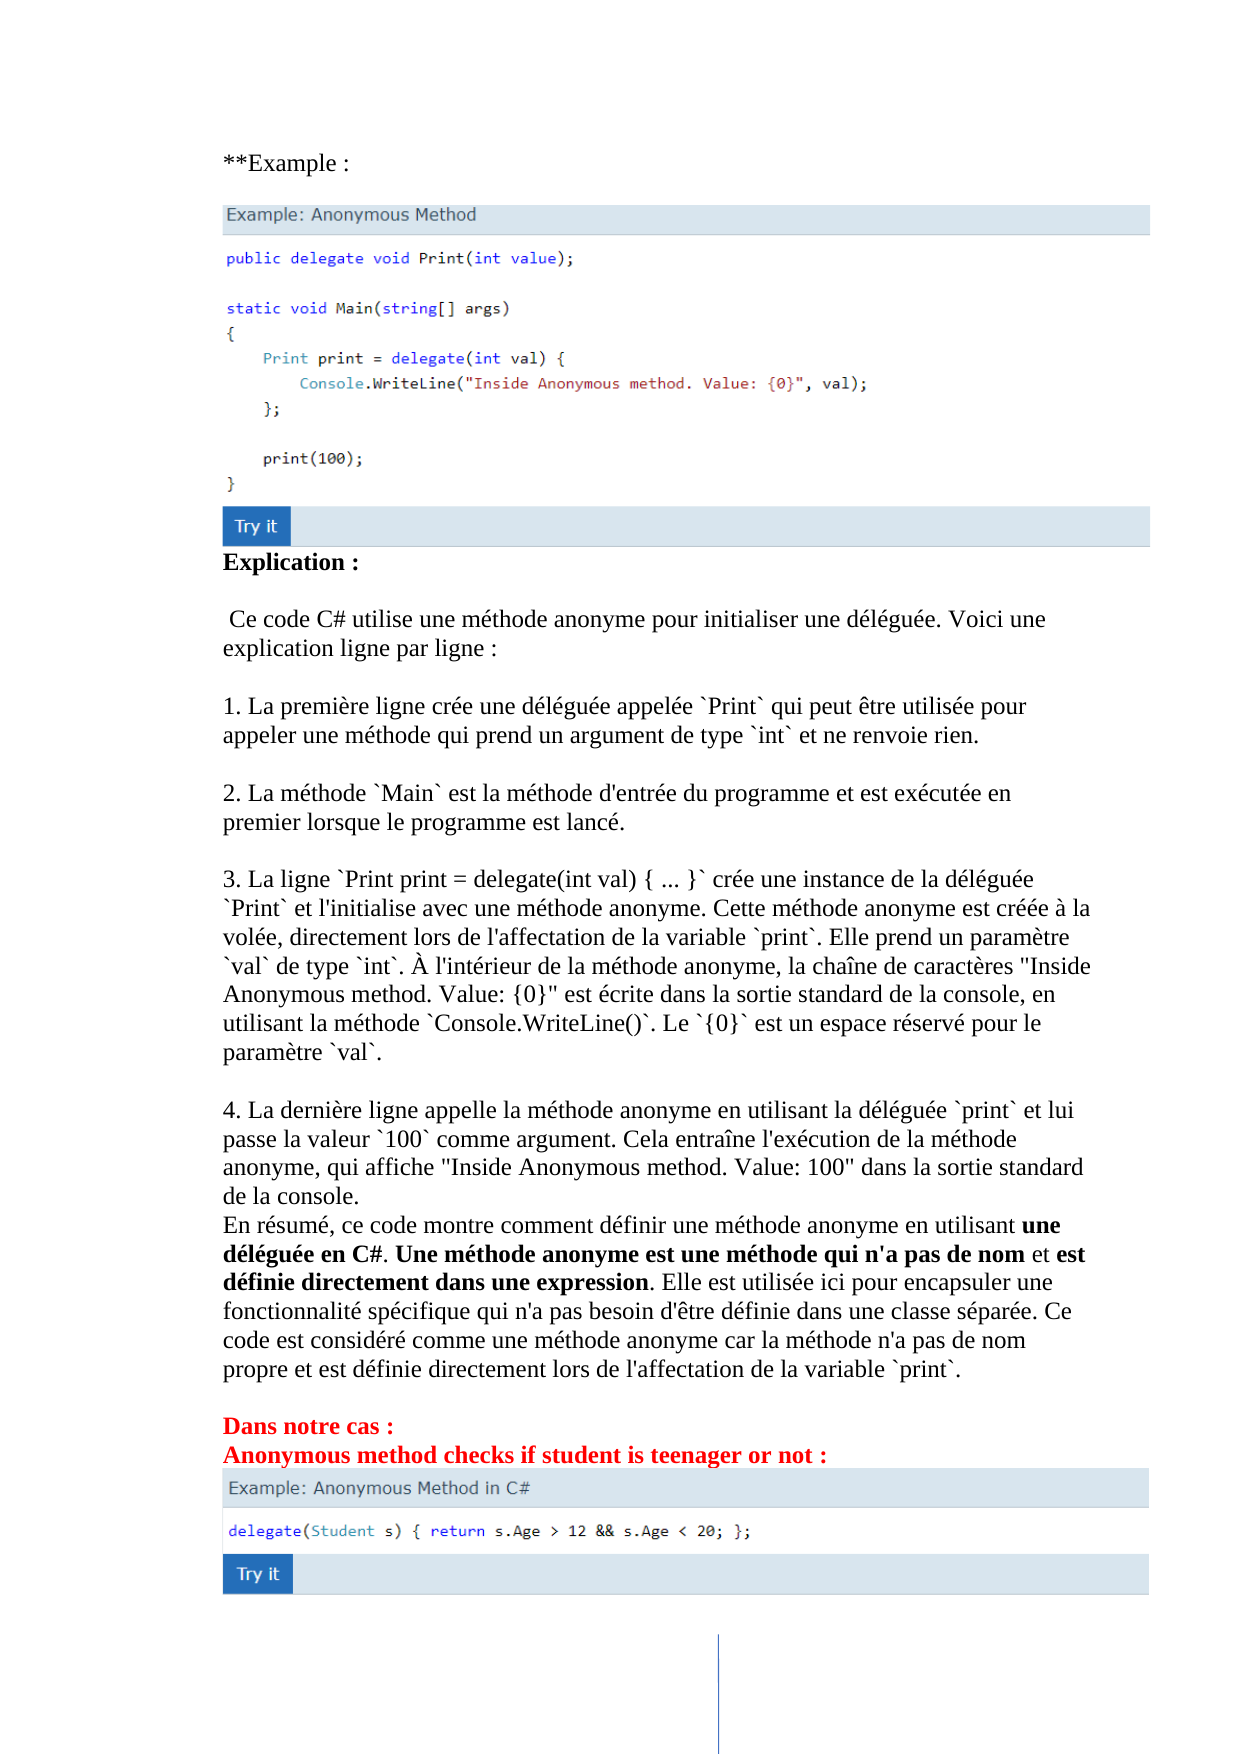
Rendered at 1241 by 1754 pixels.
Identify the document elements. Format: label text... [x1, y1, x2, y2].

text 2. La méthode `Main` est la méthode d'entrée du programme et est exécutée en premier lorsque le programme est lancé. [223, 778, 1093, 835]
text En résumé, ce code montre comment définir une méthode anonyme en utilisant une déléguée en C#. Une méthode anonyme est une méthode qui n'a pas de nom et est définie directement dans une expression. Elle est utilisée ici pour encapsuler une fonctionnalité spécifique qui n'a pas besoin d'être définie dans une classe séparée. Ce code est considéré comme une méthode anonyme car la méthode n'a pas de nom propre et est définie directement lors de l'affectation de la variable `print`. [223, 1210, 1093, 1382]
text 4. La dernière ligne appelle la méthode anonyme en utilisant la déléguée `print` et lui passe la valeur `100` comme argument. Cela entraîne l'exécution de la méthode anonyme, qui affiche "Inside Anonymous method. Value: 100" dans la sortie standard de la console. [223, 1095, 1093, 1210]
picture [222, 1468, 1149, 1599]
text Anonymous method checks if student is teenager or not : [223, 1440, 1093, 1468]
text Ce code C# utilise une méthode anonyme pour initialiser une déléguée. Voici une explication ligne par ligne : [223, 604, 1093, 662]
text **Example : [223, 148, 1093, 176]
picture [222, 205, 1151, 547]
text Dans notre cas : [223, 1411, 1093, 1440]
text 1. La première ligne crée une déléguée appelée `Print` qui peut être utilisée pour appeler une méthode qui prend un argument de type `int` et ne renvoie rien. [223, 691, 1093, 749]
text Explication : [223, 547, 1093, 575]
text 3. La ligne `Print print = delegate(int val) { ... }` crée une instance de la déléguée `Print` et l'initialise avec une méthode anonyme. Cette méthode anonyme est créée à la volée, directement lors de l'affectation de la variable `print`. Elle prend un paramètre `val` de type `int`. À l'intérieur de la méthode anonyme, la chaîne de caractères "Inside Anonymous method. Value: {0}" est écrite dans la sortie standard de la console, en utilisant la méthode `Console.WriteLine()`. Le `{0}` est un espace réservé pour le paramètre `val`. [223, 864, 1093, 1066]
